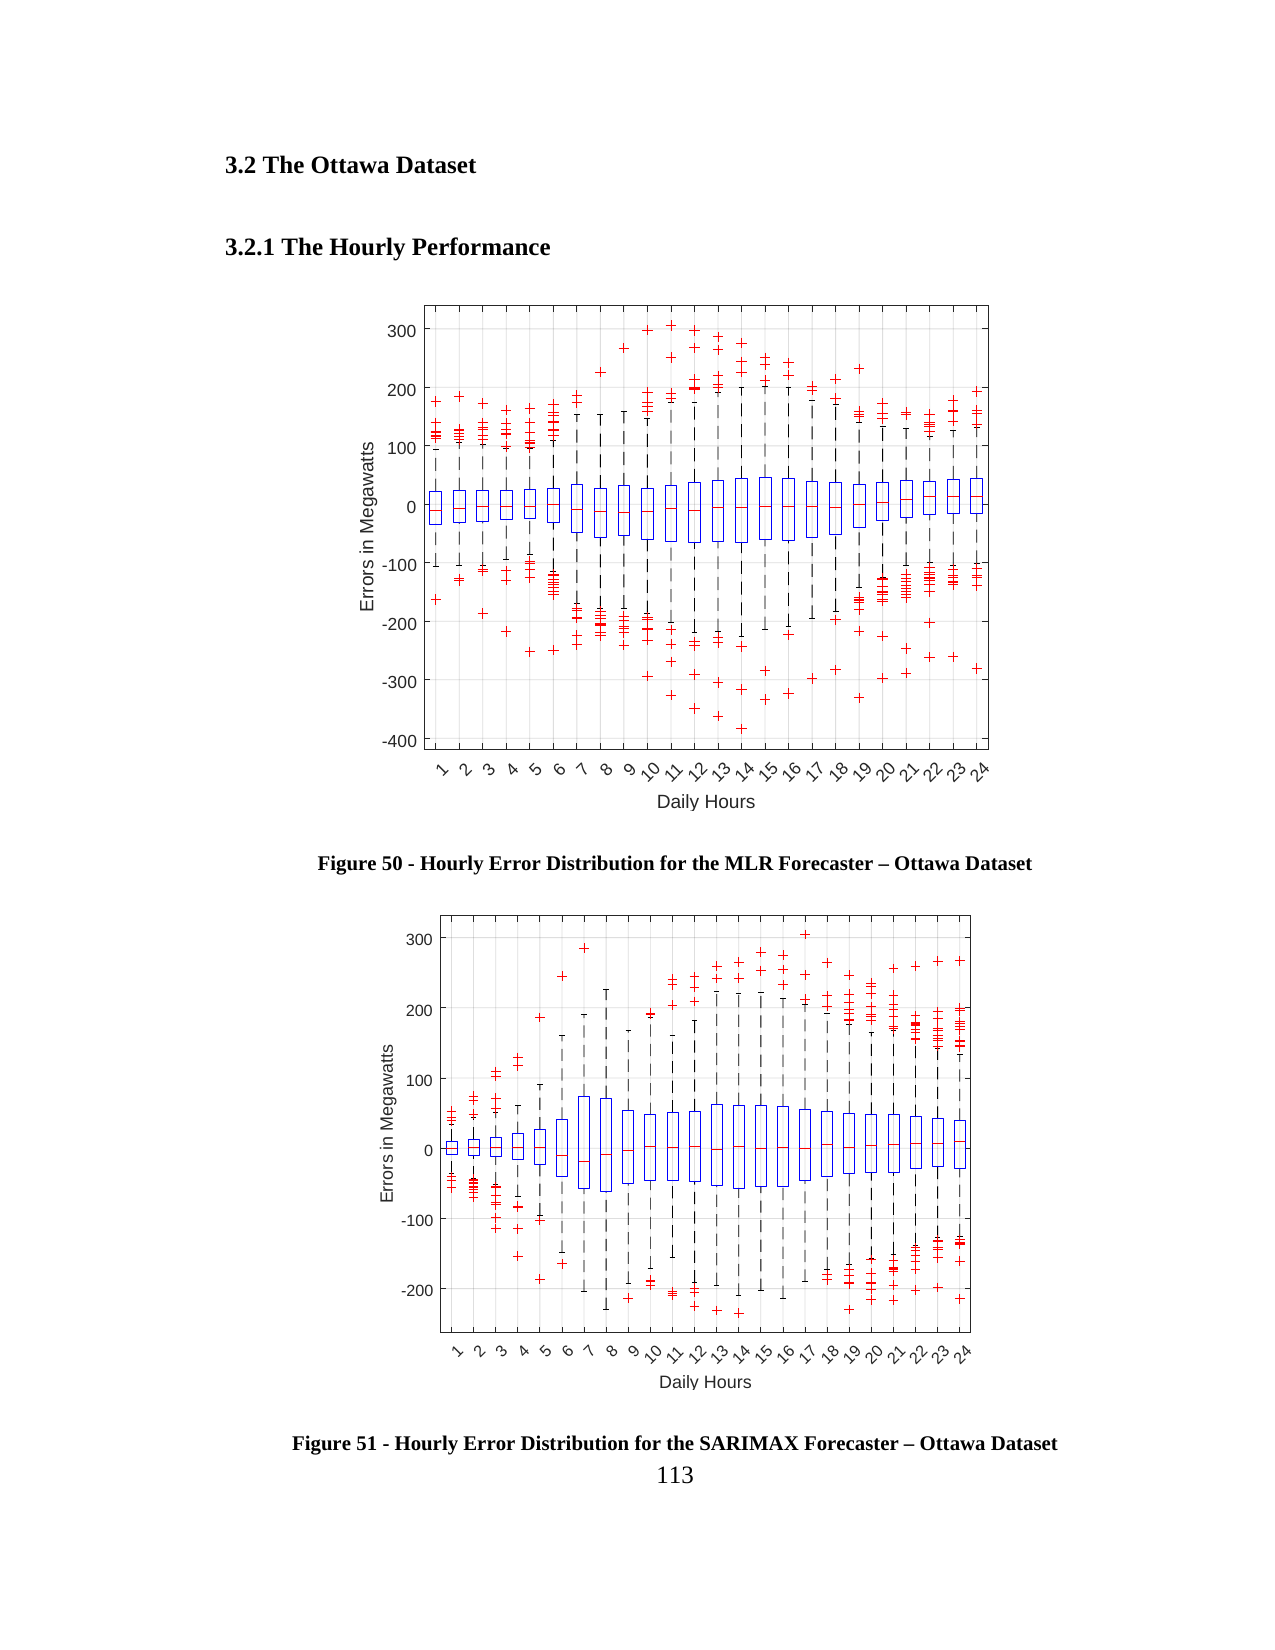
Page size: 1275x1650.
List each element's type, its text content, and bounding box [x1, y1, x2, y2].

text Figure 51 - Hourly Error Distribution for the SARIMAX Forecaster – Ottawa Dataset [225, 1431, 1125, 1455]
subtitle 3.2 The Ottawa Dataset [225, 150, 1125, 179]
subtitle 3.2.1 The Hourly Performance [225, 232, 1125, 261]
text Figure 50 - Hourly Error Distribution for the MLR Forecaster – Ottawa Dataset [225, 851, 1125, 875]
